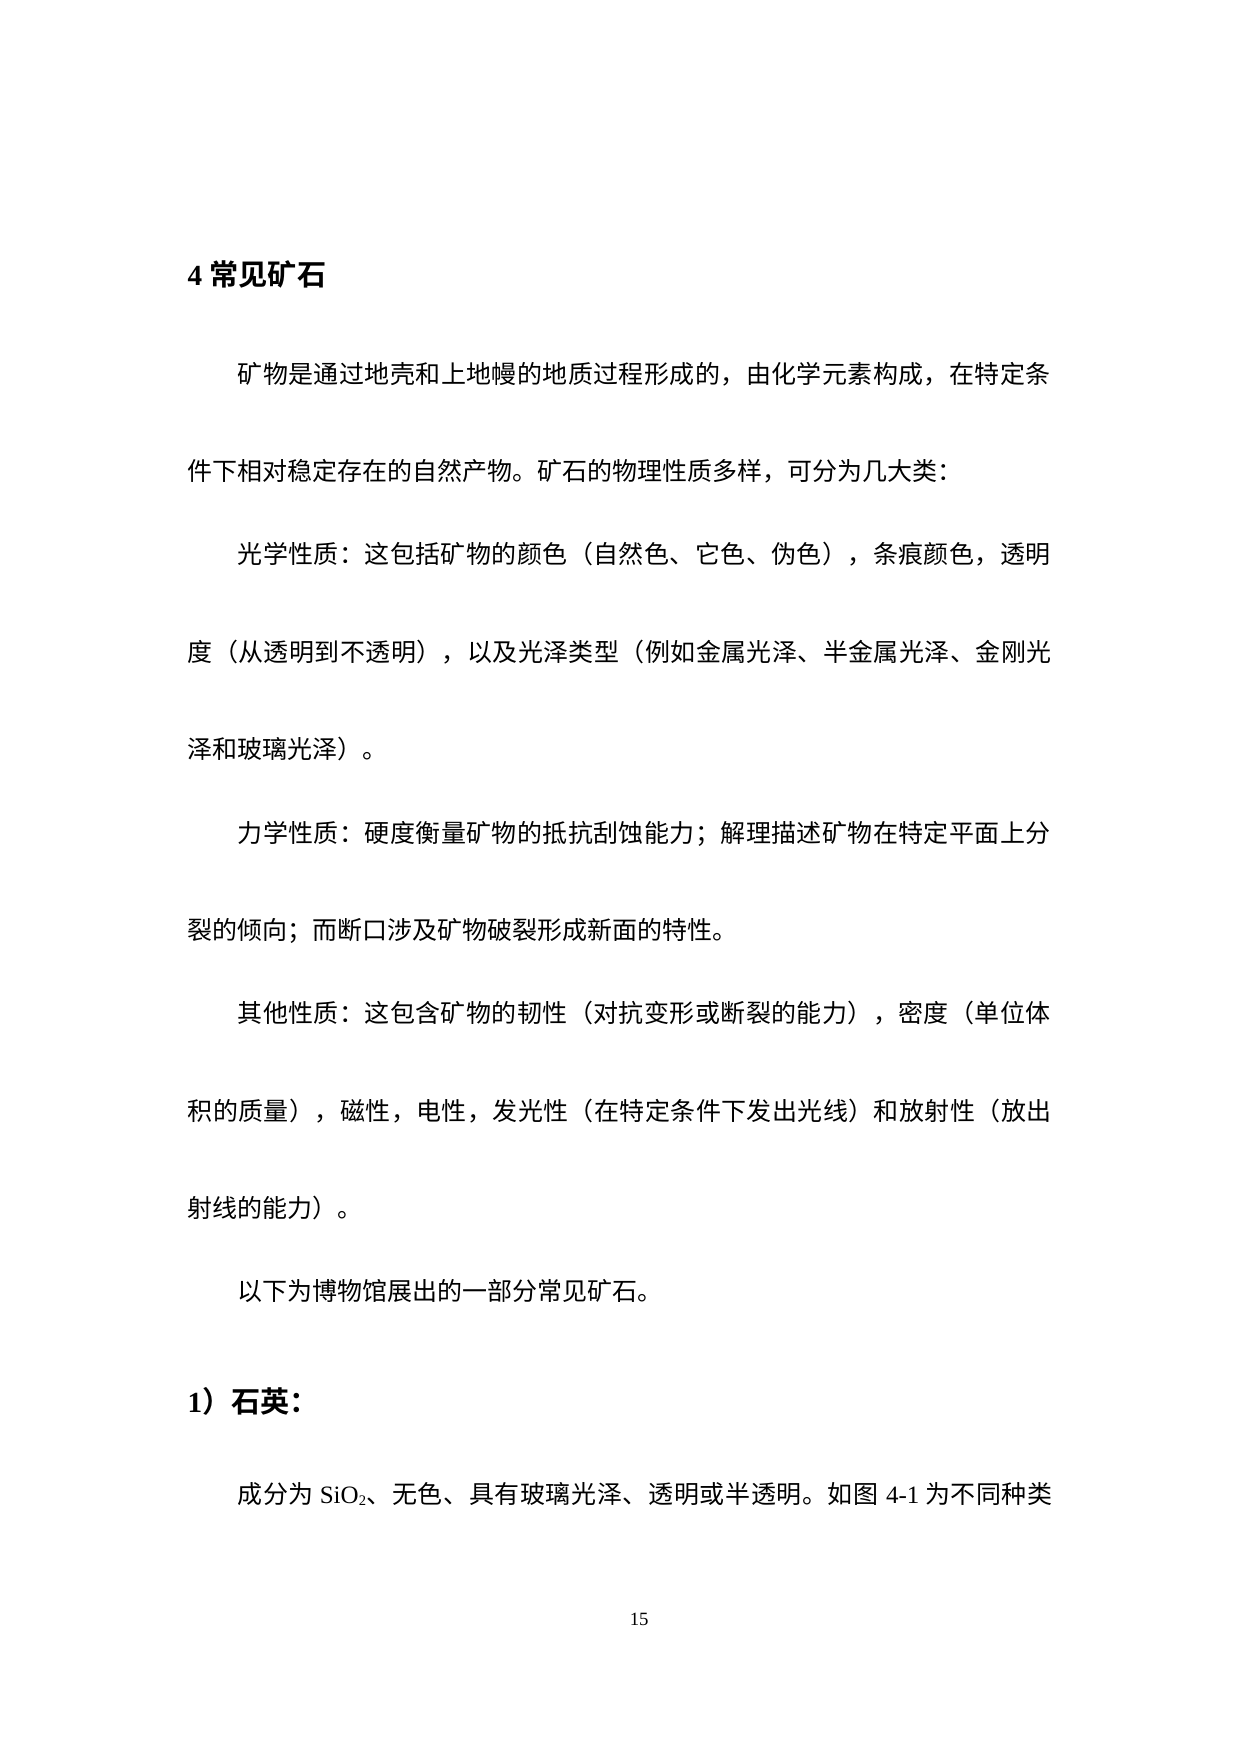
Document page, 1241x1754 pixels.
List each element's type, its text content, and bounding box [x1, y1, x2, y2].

text 矿物是通过地壳和上地幔的地质过程形成的，由化学元素构成，在特定条件下相对稳定存在的自然产物。矿石的物理性质多样，可分为几大类： [187, 340, 1053, 502]
subtitle 4 常见矿石 [187, 241, 1053, 306]
subtitle 1）石英： [187, 1368, 1053, 1433]
text 其他性质：这包含矿物的韧性（对抗变形或断裂的能力），密度（单位体积的质量），磁性，电性，发光性（在特定条件下发出光线）和放射性（放出射线的能力）。 [187, 979, 1053, 1239]
text 以下为博物馆展出的一部分常见矿石。 [187, 1257, 1053, 1322]
text 光学性质：这包括矿物的颜色（自然色、它色、伪色），条痕颜色，透明度（从透明到不透明），以及光泽类型（例如金属光泽、半金属光泽、金刚光泽和玻璃光泽）。 [187, 521, 1053, 781]
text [187, 1460, 1053, 1525]
text 力学性质：硬度衡量矿物的抵抗刮蚀能力；解理描述矿物在特定平面上分裂的倾向；而断口涉及矿物破裂形成新面的特性。 [187, 799, 1053, 961]
